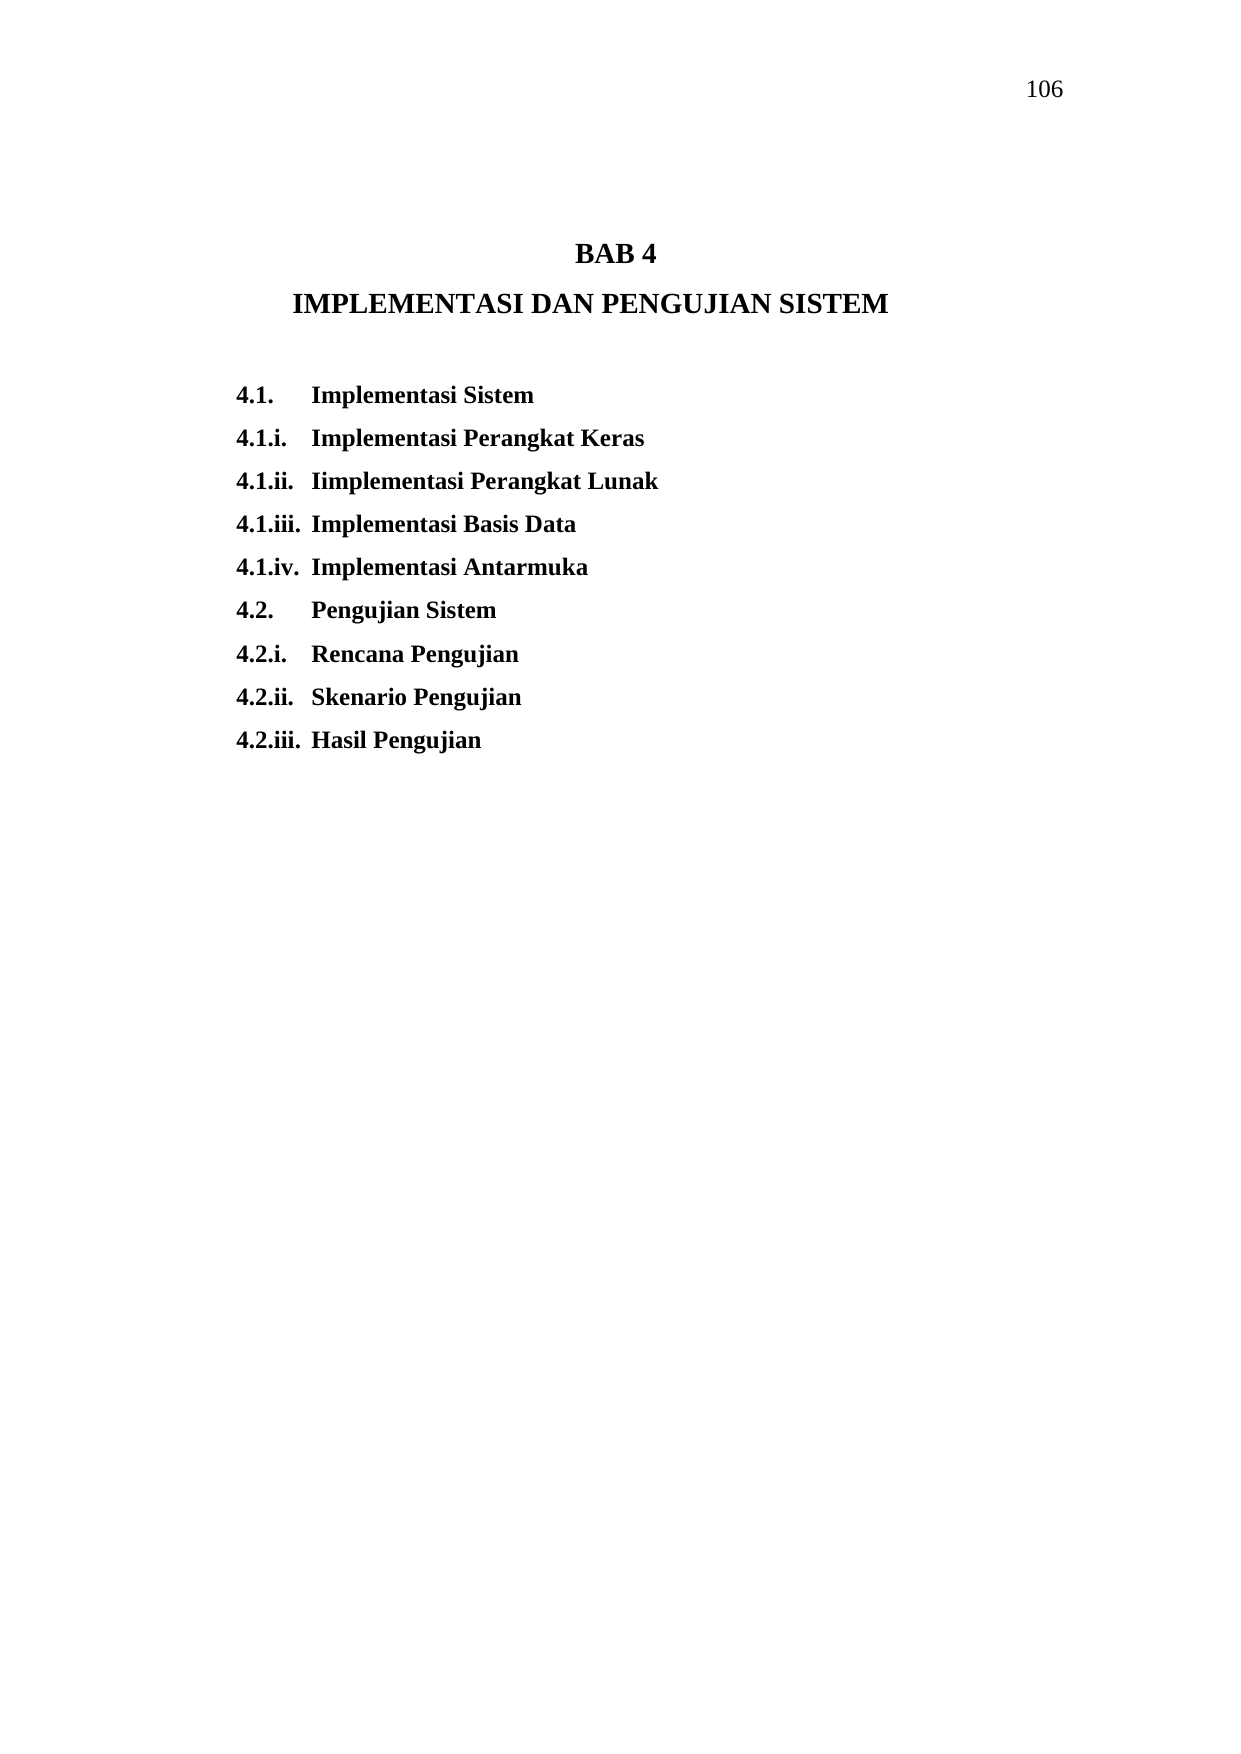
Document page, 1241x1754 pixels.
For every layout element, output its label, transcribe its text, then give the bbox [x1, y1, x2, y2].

subtitle Skenario Pengujian [236, 682, 1063, 711]
subtitle Implementasi Sistem [236, 380, 1063, 409]
subtitle IMPLEMENTASI DAN PENGUJIAN SISTEM [118, 236, 1063, 320]
subtitle Rencana Pengujian [236, 639, 1063, 667]
subtitle Hasil Pengujian [236, 725, 1063, 754]
subtitle Implementasi Antarmuka [236, 552, 1063, 581]
subtitle Implementasi Perangkat Keras [236, 423, 1063, 452]
subtitle Implementasi Basis Data [236, 509, 1063, 538]
subtitle Iimplementasi Perangkat Lunak [236, 466, 1063, 495]
subtitle Pengujian Sistem [236, 596, 1063, 624]
